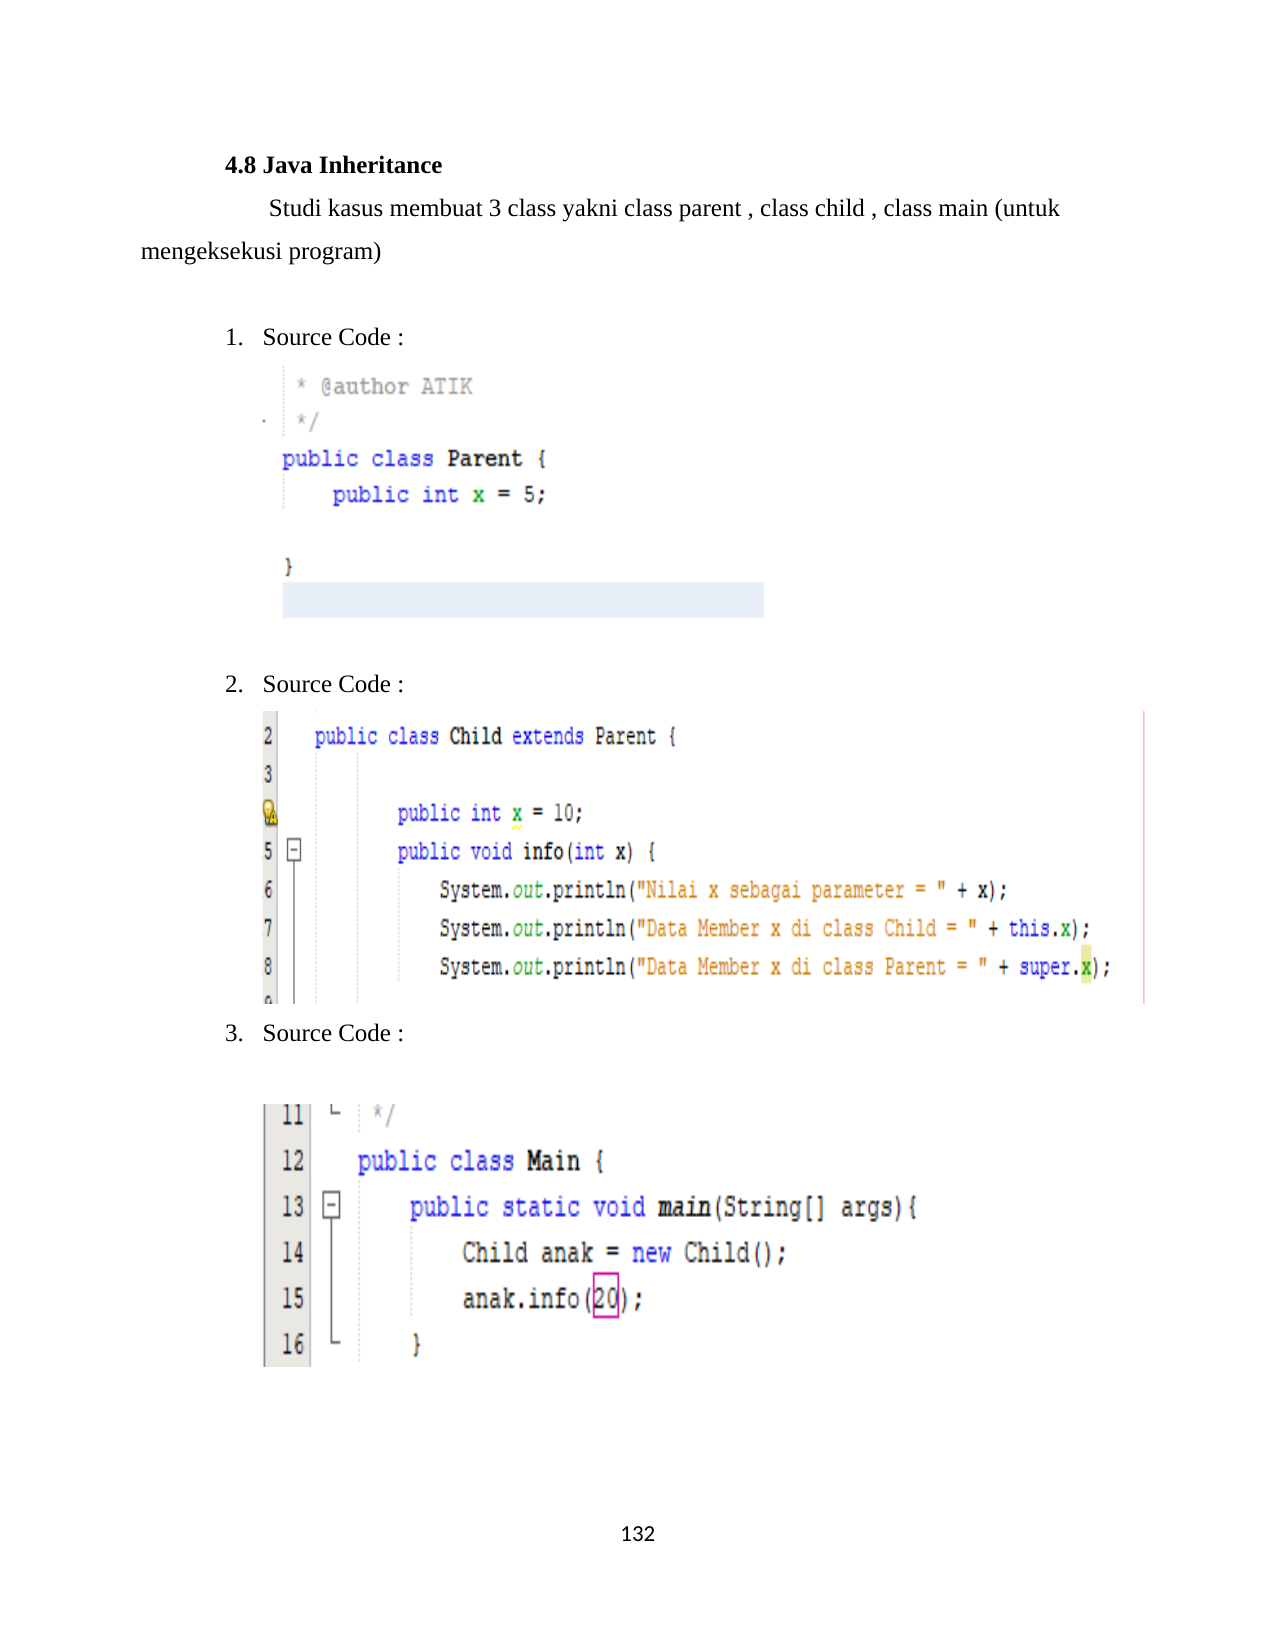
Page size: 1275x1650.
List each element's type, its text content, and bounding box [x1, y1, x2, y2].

picture [262, 711, 1160, 1004]
list 4.8 Java Inheritance [141, 150, 1125, 179]
picture [262, 365, 764, 655]
list Source Code : [225, 1018, 1125, 1047]
list Source Code : [225, 669, 1125, 697]
picture [262, 1104, 955, 1367]
list Source Code : [225, 322, 1125, 351]
list Studi kasus membuat 3 class yakni class parent , class child , class main (untuk mengeksekusi program) [141, 193, 1125, 265]
